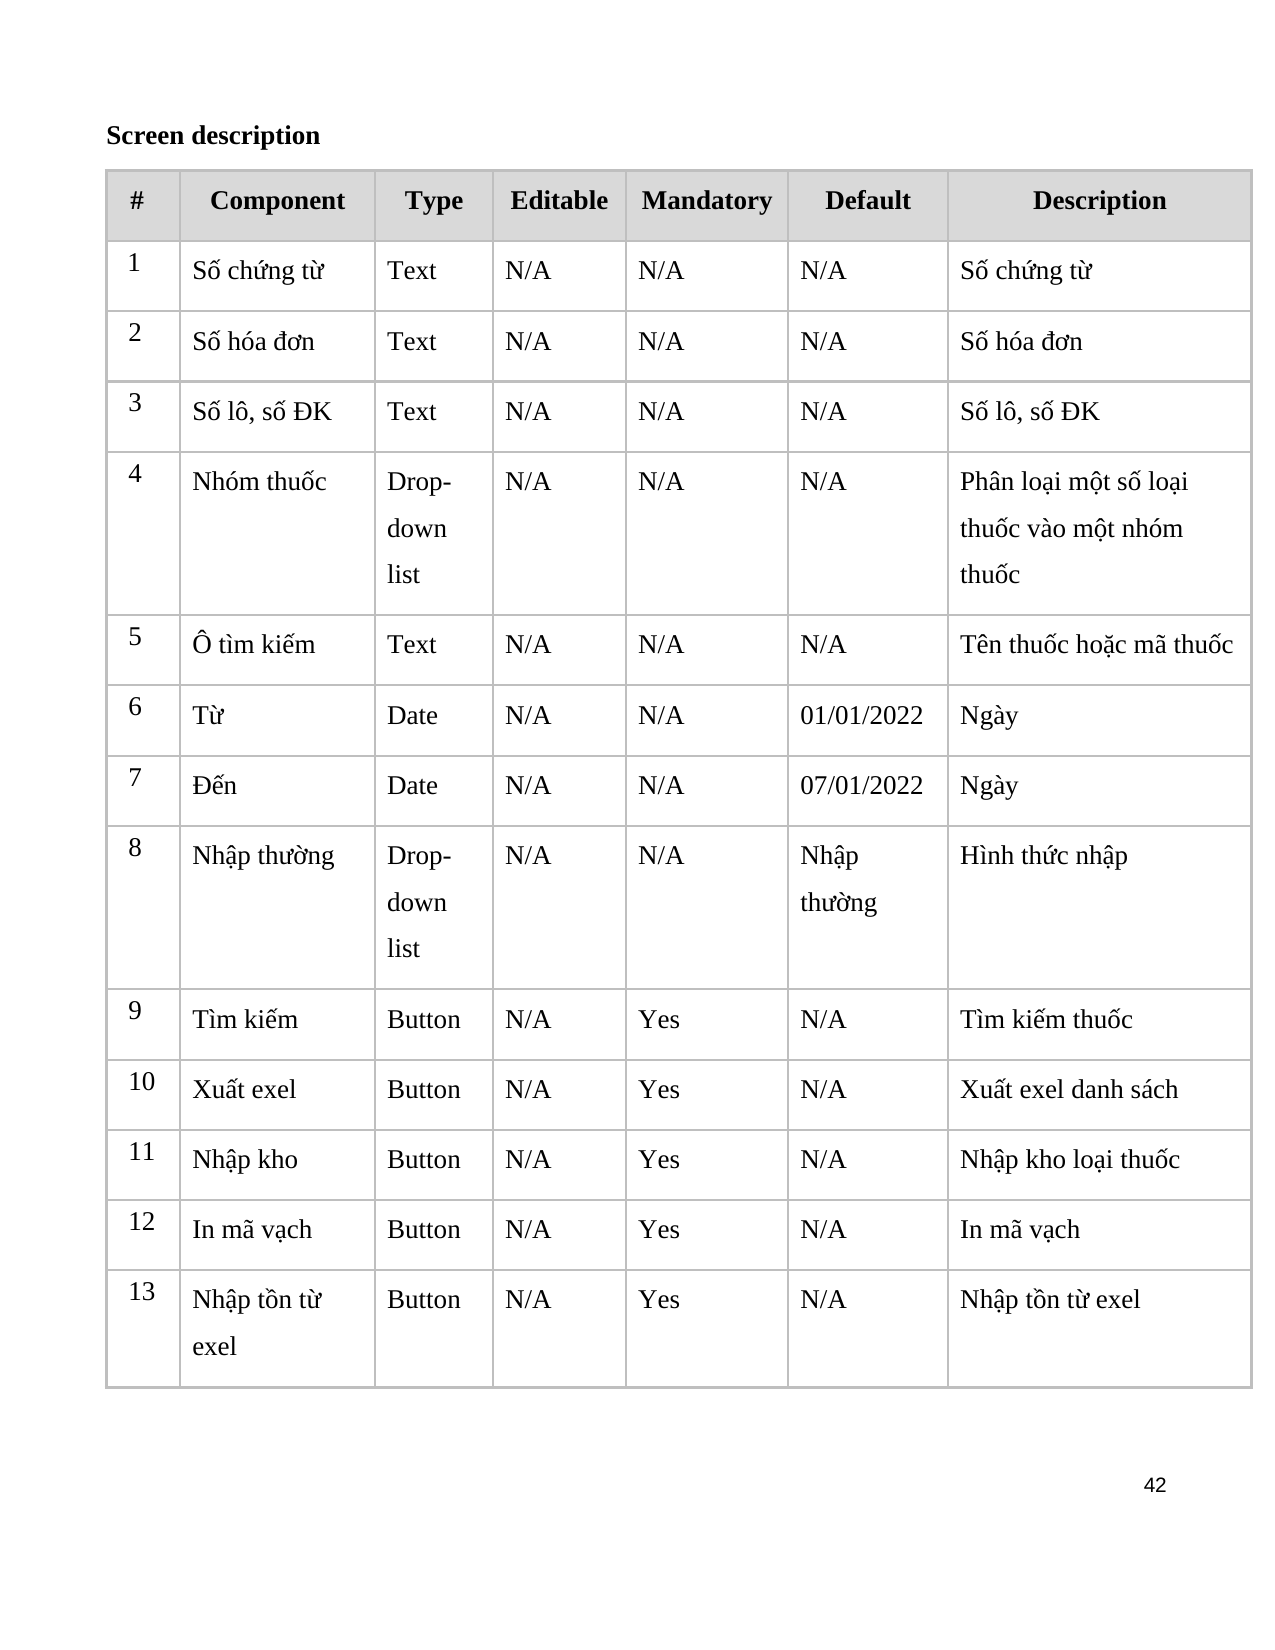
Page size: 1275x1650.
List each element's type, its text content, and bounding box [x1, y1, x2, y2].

table_cell Yes [627, 1271, 787, 1386]
table_cell 01/01/2022 [789, 686, 947, 754]
table_cell Yes [627, 1131, 787, 1199]
table_cell Ngày [949, 686, 1250, 754]
table_cell N/A [627, 453, 787, 614]
table_cell Yes [627, 1201, 787, 1269]
table_cell N/A [789, 1201, 947, 1269]
table_cell N/A [789, 1061, 947, 1129]
table_cell N/A [789, 242, 947, 310]
table_cell 2 [108, 312, 179, 380]
table_cell Button [376, 1271, 492, 1386]
table_header Type [376, 172, 492, 240]
table_cell Xuất exel [181, 1061, 374, 1129]
table_cell Đến [181, 757, 374, 825]
table_cell N/A [494, 453, 625, 614]
table_cell 10 [108, 1061, 179, 1129]
table_cell Tìm kiếm thuốc [949, 990, 1250, 1058]
table_cell N/A [494, 1061, 625, 1129]
table_cell 8 [108, 827, 179, 988]
table_header # [108, 172, 179, 240]
table_cell Button [376, 1061, 492, 1129]
table_cell Button [376, 1131, 492, 1199]
table_cell Text [376, 616, 492, 684]
table_cell Tìm kiếm [181, 990, 374, 1058]
table_cell Date [376, 757, 492, 825]
table_cell N/A [494, 1131, 625, 1199]
table_cell 13 [108, 1271, 179, 1386]
table_cell N/A [494, 827, 625, 988]
table_cell N/A [627, 312, 787, 380]
table_cell 12 [108, 1201, 179, 1269]
table_cell N/A [627, 242, 787, 310]
table_cell Button [376, 990, 492, 1058]
table_cell N/A [494, 1271, 625, 1386]
table_cell N/A [627, 686, 787, 754]
table_cell Phân loại một số loại thuốc vào một nhóm thuốc [949, 453, 1250, 614]
table_header Editable [494, 172, 625, 240]
table_cell 3 [108, 383, 179, 451]
table_cell N/A [627, 616, 787, 684]
table_cell Số chứng từ [949, 242, 1250, 310]
table_cell Số chứng từ [181, 242, 374, 310]
table_cell N/A [494, 616, 625, 684]
table_cell Date [376, 686, 492, 754]
table_cell Từ [181, 686, 374, 754]
table_cell Số lô, số ĐK [949, 383, 1250, 451]
table_cell N/A [494, 242, 625, 310]
table_cell 9 [108, 990, 179, 1058]
table_cell Số hóa đơn [181, 312, 374, 380]
table_cell Nhập kho [181, 1131, 374, 1199]
table_cell N/A [494, 1201, 625, 1269]
table_cell Nhóm thuốc [181, 453, 374, 614]
table_cell N/A [789, 990, 947, 1058]
table_cell 07/01/2022 [789, 757, 947, 825]
table_cell N/A [789, 453, 947, 614]
table_cell Nhập tồn từ exel [949, 1271, 1250, 1386]
table_cell 11 [108, 1131, 179, 1199]
table_cell Button [376, 1201, 492, 1269]
table_cell Yes [627, 990, 787, 1058]
table_cell Xuất exel danh sách [949, 1061, 1250, 1129]
table_cell Text [376, 383, 492, 451]
table_cell Ngày [949, 757, 1250, 825]
table_cell Tên thuốc hoặc mã thuốc [949, 616, 1250, 684]
table_cell In mã vạch [181, 1201, 374, 1269]
table_cell Nhập tồn từ exel [181, 1271, 374, 1386]
table_cell 5 [108, 616, 179, 684]
text Screen description [106, 119, 1167, 150]
table_cell Nhập thường [789, 827, 947, 988]
table_header Mandatory [627, 172, 787, 240]
table_cell 4 [108, 453, 179, 614]
table_cell N/A [789, 383, 947, 451]
table_header Description [949, 172, 1250, 240]
table_cell N/A [627, 827, 787, 988]
table_cell N/A [494, 383, 625, 451]
table_cell Text [376, 242, 492, 310]
table_cell Số hóa đơn [949, 312, 1250, 380]
table_cell Drop-down list [376, 827, 492, 988]
table_cell N/A [494, 990, 625, 1058]
table_cell N/A [494, 686, 625, 754]
table_cell N/A [494, 757, 625, 825]
table_cell N/A [627, 383, 787, 451]
table_cell Hình thức nhập [949, 827, 1250, 988]
table_cell 1 [108, 242, 179, 310]
table_cell Text [376, 312, 492, 380]
table_cell Drop-down list [376, 453, 492, 614]
table_cell N/A [494, 312, 625, 380]
table_cell Nhập kho loại thuốc [949, 1131, 1250, 1199]
table_cell 7 [108, 757, 179, 825]
table_cell 6 [108, 686, 179, 754]
table_cell N/A [789, 312, 947, 380]
table_cell Ô tìm kiếm [181, 616, 374, 684]
table_cell N/A [789, 1271, 947, 1386]
table_cell Nhập thường [181, 827, 374, 988]
table_cell In mã vạch [949, 1201, 1250, 1269]
table_cell N/A [789, 616, 947, 684]
table_cell N/A [627, 757, 787, 825]
table_header Component [181, 172, 374, 240]
table_cell Số lô, số ĐK [181, 383, 374, 451]
table_cell Yes [627, 1061, 787, 1129]
table_cell N/A [789, 1131, 947, 1199]
table_header Default [789, 172, 947, 240]
